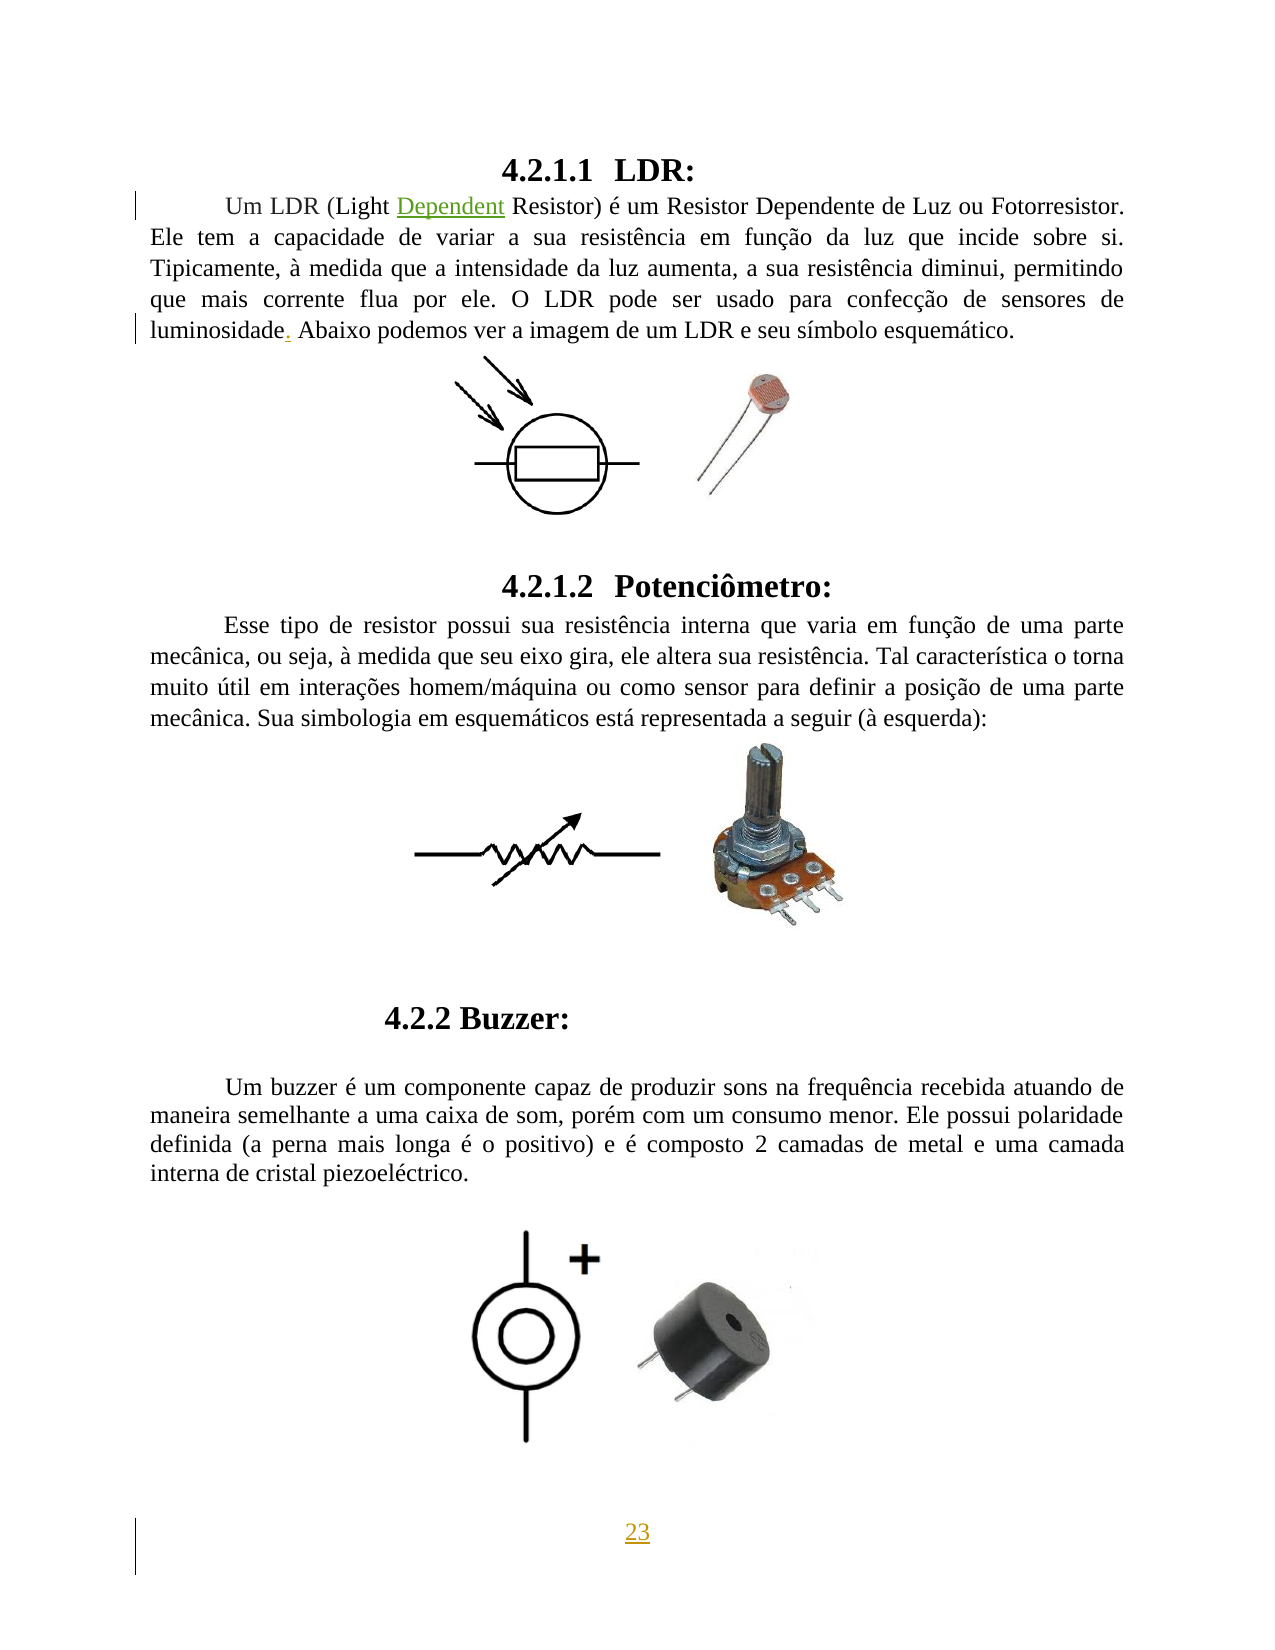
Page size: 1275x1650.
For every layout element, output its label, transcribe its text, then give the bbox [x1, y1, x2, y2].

picture [408, 737, 867, 930]
picture [448, 349, 827, 519]
list LDR: [502, 150, 1125, 188]
picture [457, 1224, 818, 1454]
text Um buzzer é um componente capaz de produzir sons na frequência recebida atuando de maneira semelhante a uma caixa de som, porém com um consumo menor. Ele possui polaridade definida (a perna mais longa é o positivo) e é composto 2 camadas de metal e uma camada interna de cristal piezoeléctrico. [150, 1072, 1125, 1187]
text Um LDR (Light Resistor) é um Resistor Dependente de Luz ou Fotorresistor. Ele tem a capacidade de variar a sua resistência em função da luz que incide sobre si. Tipicamente, à medida que a intensidade da luz aumenta, a sua resistência diminui, permitindo que mais corrente flua por ele. O LDR pode ser usado para confecção de sensores de luminosidade Abaixo podemos ver a imagem de um LDR e seu símbolo esquemático. [150, 191, 1125, 344]
text Esse tipo de resistor possui sua resistência interna que varia em função de uma parte mecânica, ou seja, à medida que seu eixo gira, ele altera sua resistência. Tal característica o torna muito útil em interações homem/máquina ou como sensor para definir a posição de uma parte mecânica. Sua simbologia em esquemáticos está representada a seguir (à esquerda): [150, 610, 1125, 732]
list Buzzer: [384, 998, 1125, 1037]
list Potenciômetro: [502, 566, 1125, 604]
